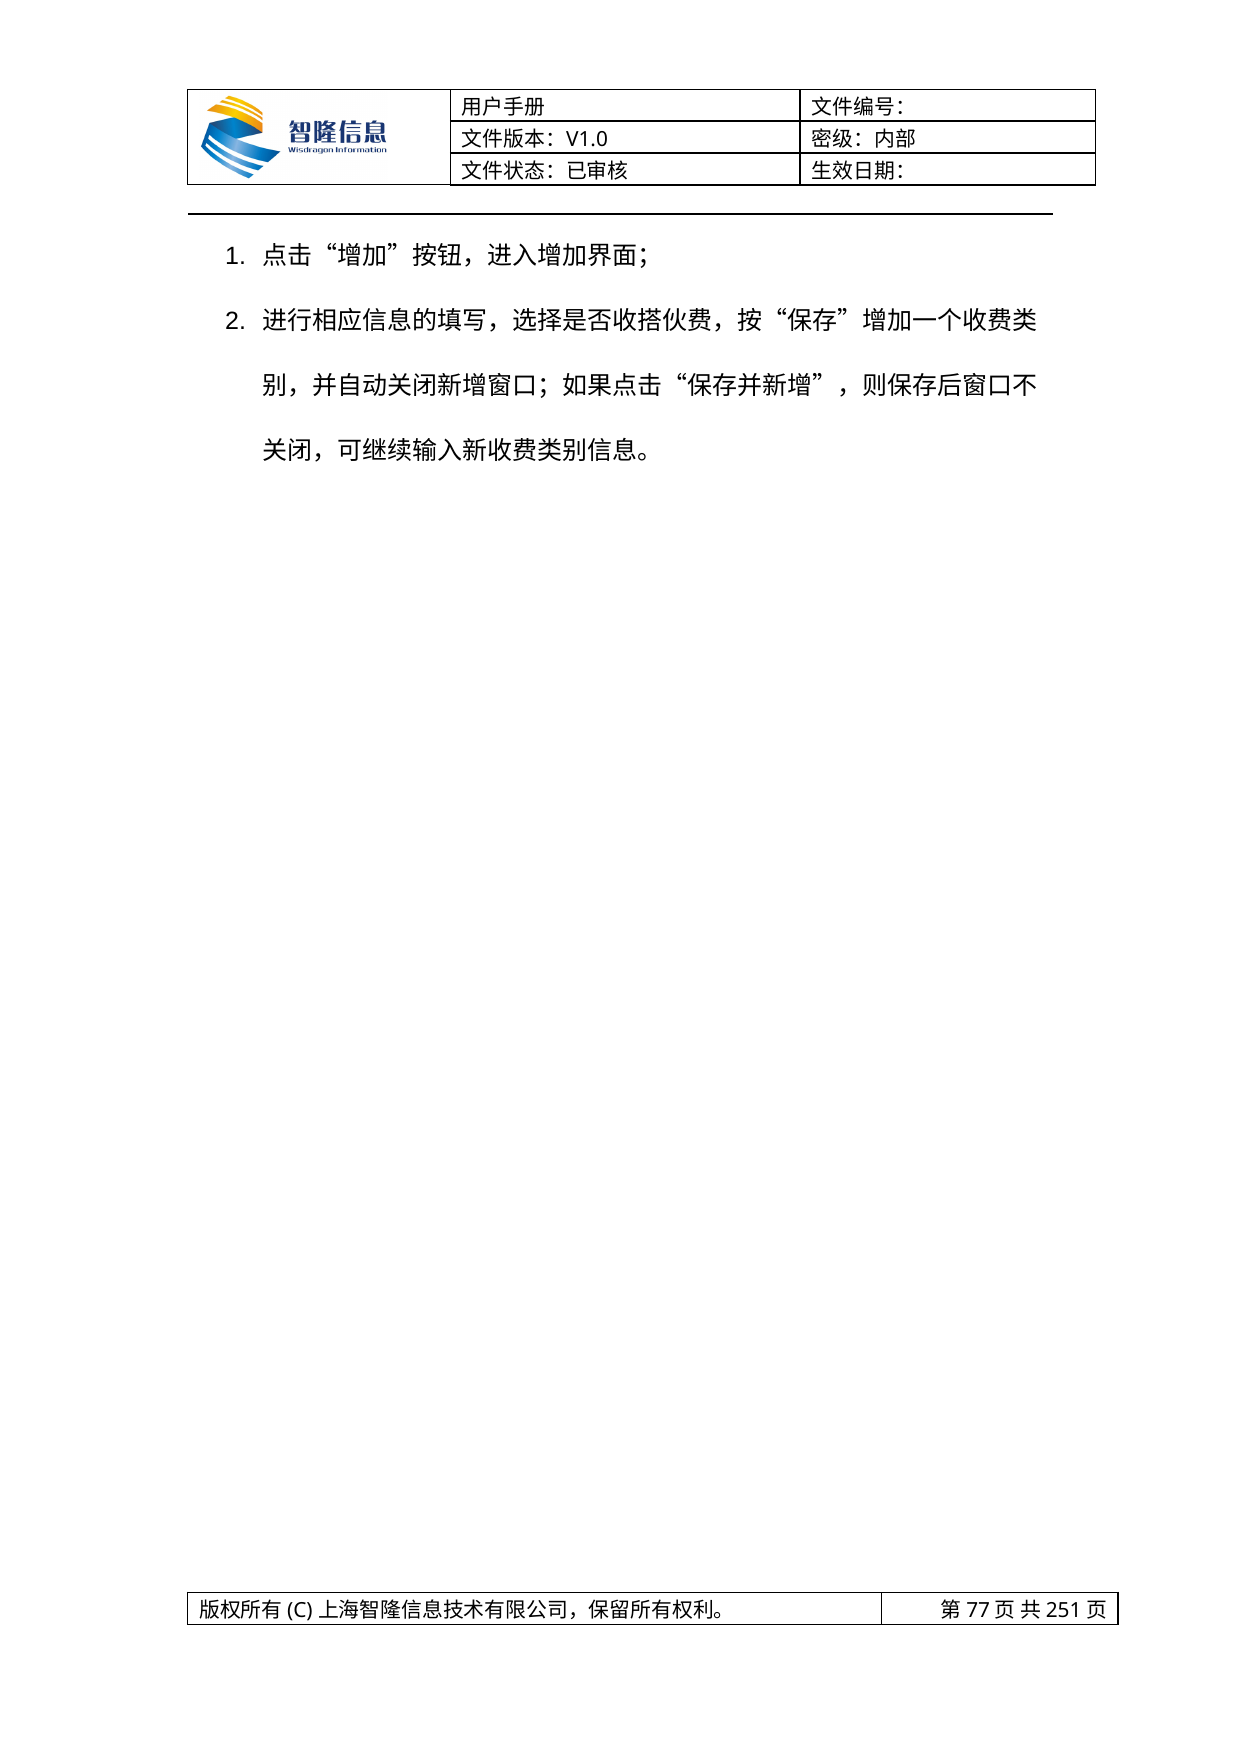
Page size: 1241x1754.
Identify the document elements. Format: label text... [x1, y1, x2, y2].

picture [198, 91, 388, 183]
list 进行相应信息的填写，选择是否收搭伙费，按“保存”增加一个收费类别，并自动关闭新增窗口；如果点击“保存并新增”，则保存后窗口不关闭，可继续输入新收费类别信息。 [225, 286, 1053, 481]
list 点击“增加”按钮，进入增加界面； [225, 221, 1053, 286]
